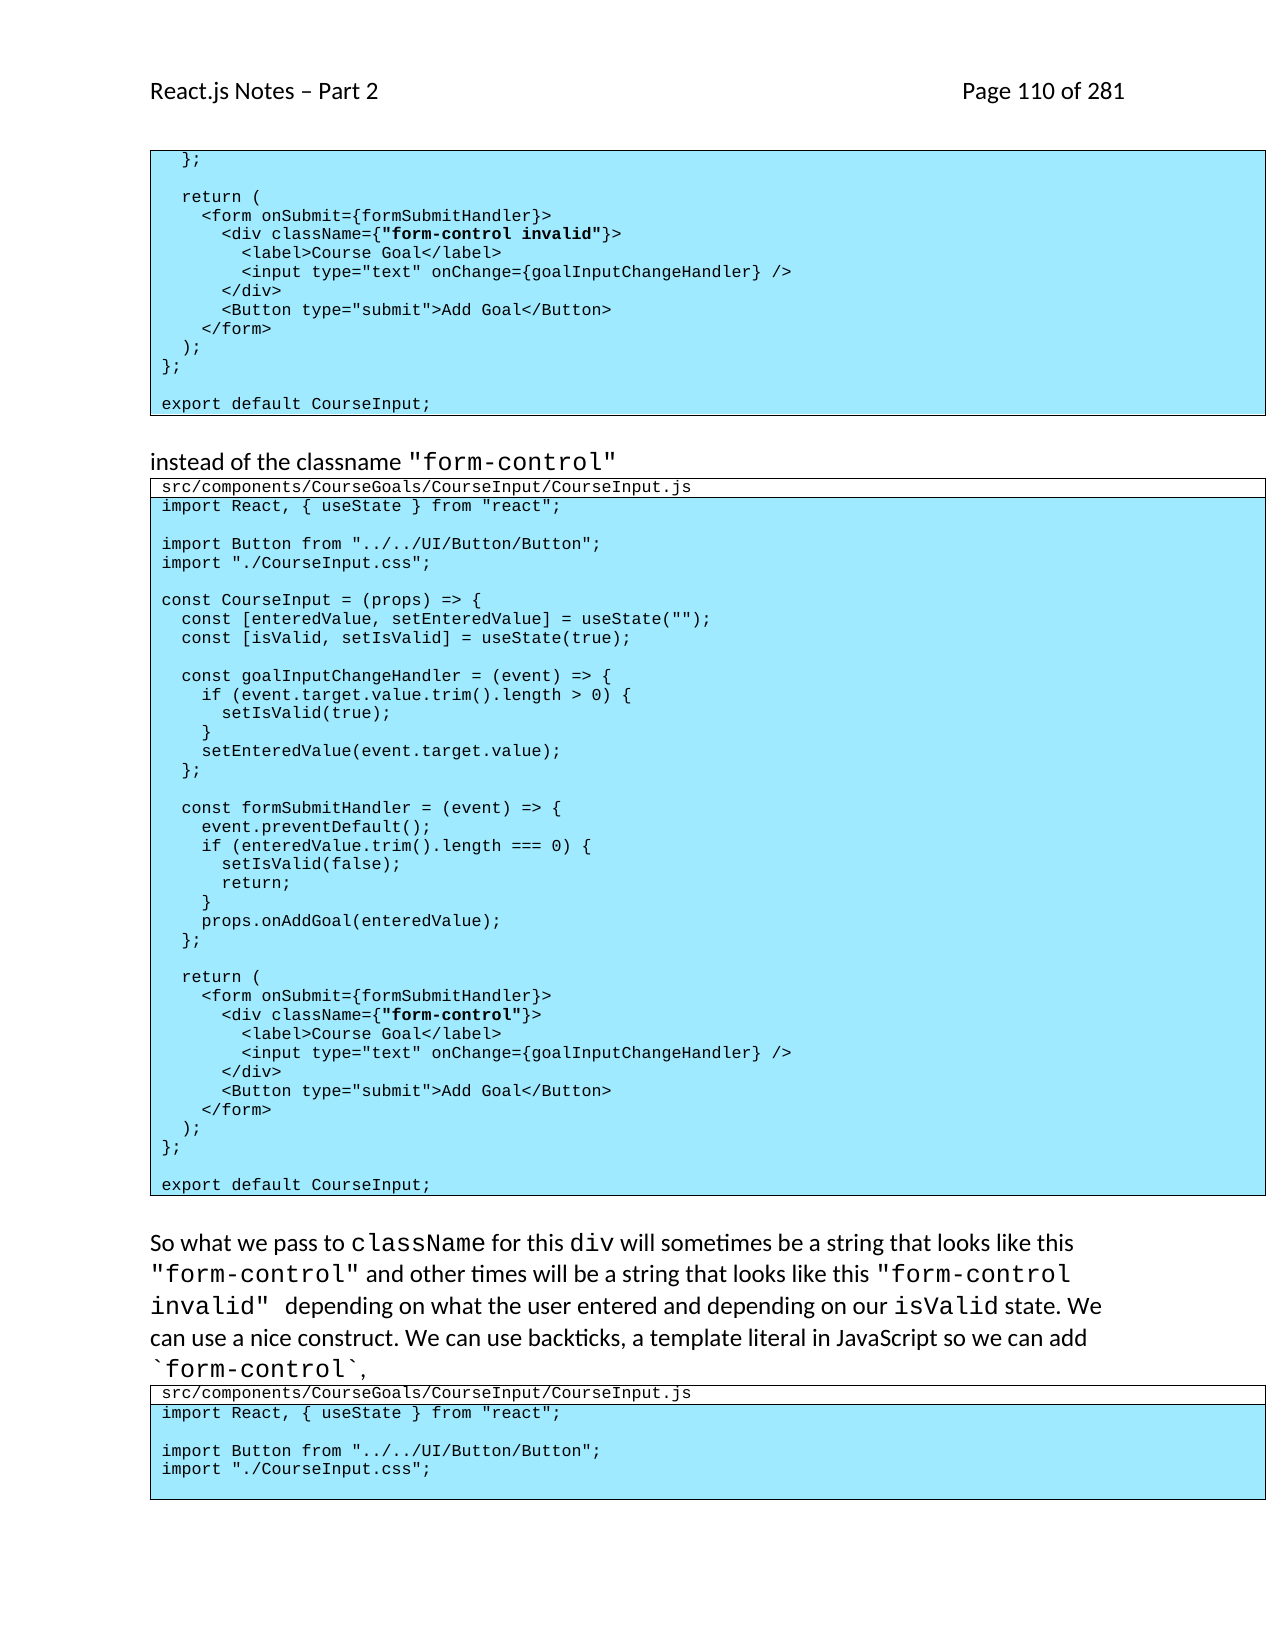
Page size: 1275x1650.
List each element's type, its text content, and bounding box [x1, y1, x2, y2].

text instead of the classname "form-control" [150, 446, 1125, 478]
text So what we pass to className for this div will sometimes be a string that looks like this "form-control" and other times will be a string that looks like this "form-control invalid" depending on what the user entered and depending on our isValid state. We can use a nice construct. We can use backticks, a template literal in JavaScript so we can add `form-control`, [150, 1227, 1125, 1384]
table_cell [151, 1405, 1265, 1499]
table_header src/components/CourseGoals/CourseInput/CourseInput.js [151, 1386, 1265, 1404]
table_cell import React, { useState } from "react"; import Button from "../../UI/Button/Button"; import "./CourseInput.css"; const CourseInput = (props) => { const [enteredValue, setEnteredValue] = useState(""); const [isValid, setIsValid] = useState(true); const goalInputChangeHandler = (event) => { if (event.target.value.trim().length > 0) { setIsValid(true); } setEnteredValue(event.target.value); }; const formSubmitHandler = (event) => { event.preventDefault(); if (enteredValue.trim().length === 0) { setIsValid(false); return; } props.onAddGoal(enteredValue); }; return ( <form onSubmit={formSubmitHandler}> <div className={"form-control"}> <label>Course Goal</label> <input type="text" onChange={goalInputChangeHandler} /> </div> <Button type="submit">Add Goal</Button> </form> ); }; export default CourseInput; [151, 498, 1265, 1195]
table_header src/components/CourseGoals/CourseInput/CourseInput.js [151, 479, 1265, 497]
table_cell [151, 151, 1265, 414]
